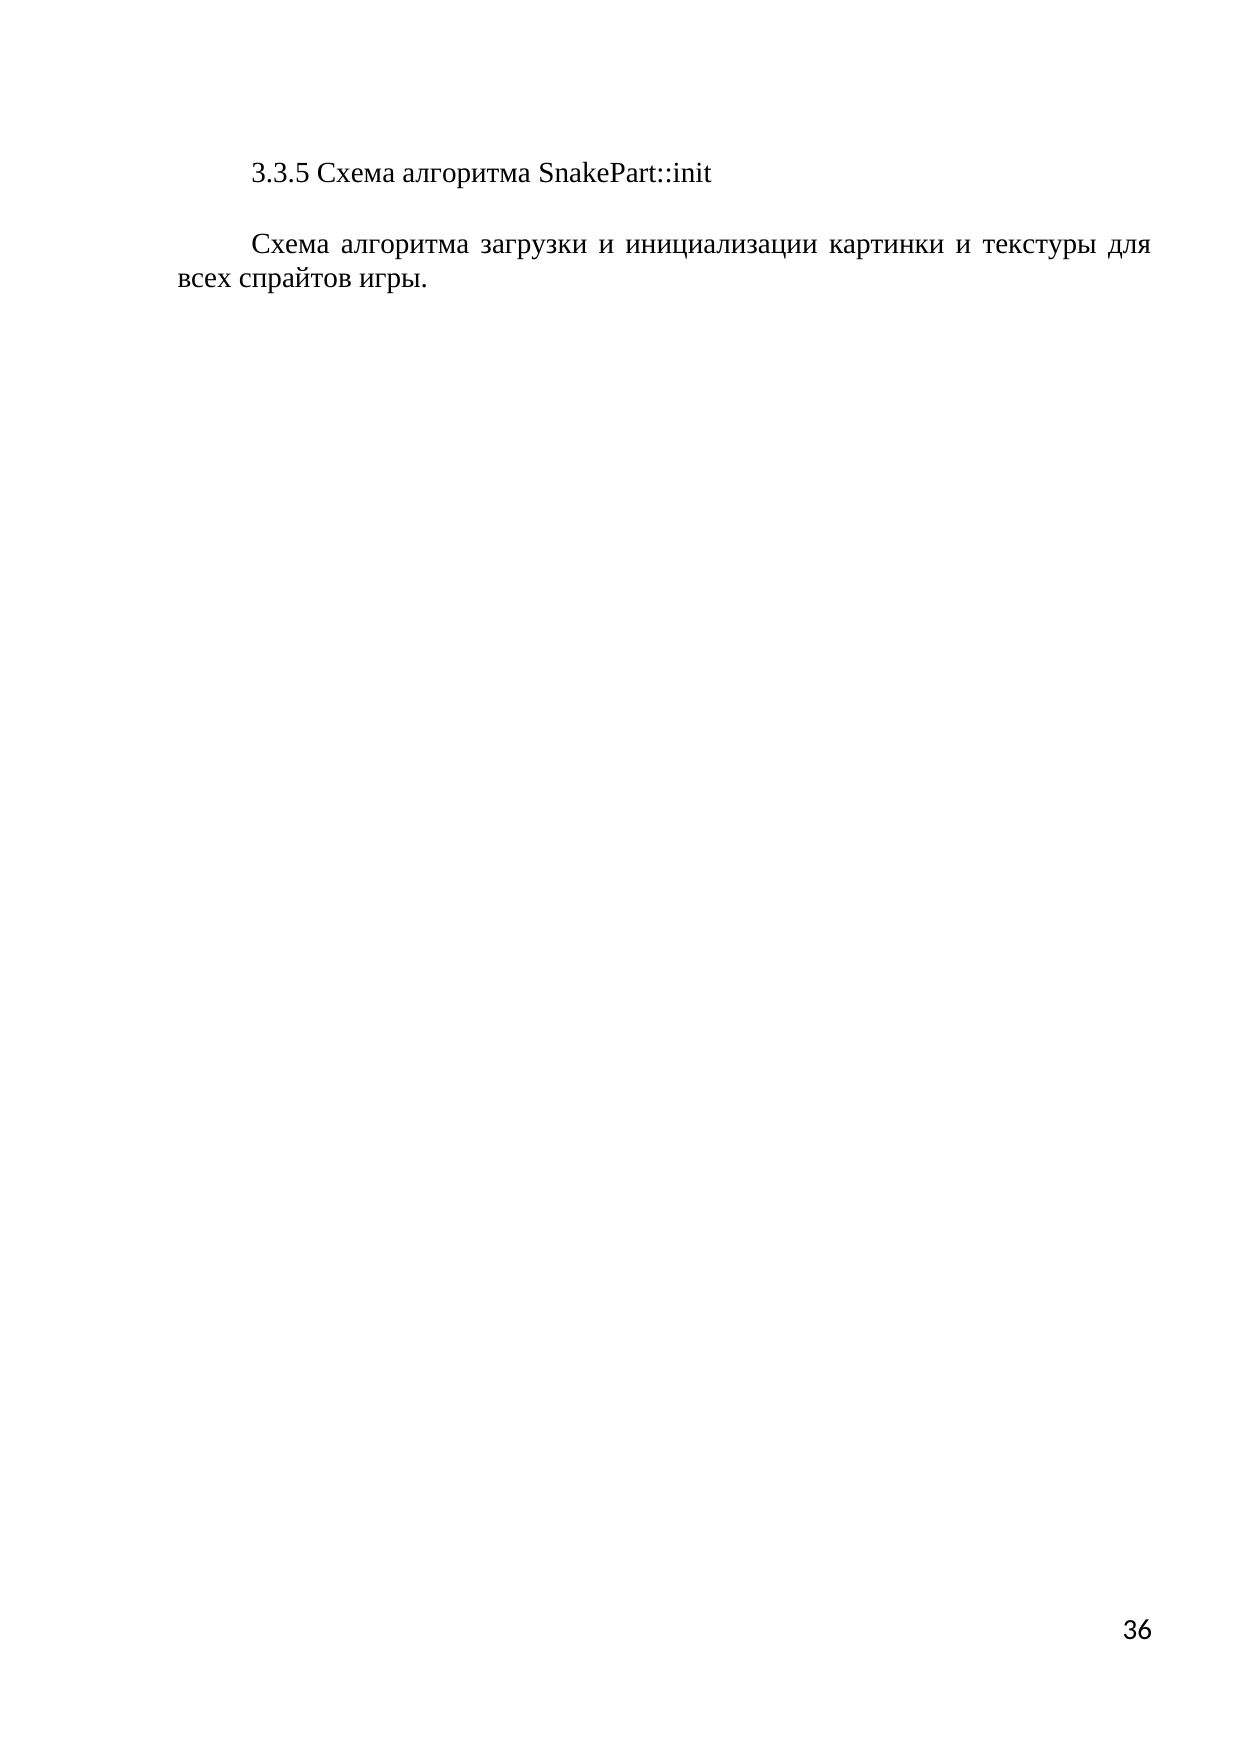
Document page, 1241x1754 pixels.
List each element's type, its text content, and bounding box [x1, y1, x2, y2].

subtitle Схема алгоритма SnakePart::init [251, 156, 1152, 189]
text Схема алгоритма загрузки и инициализации картинки и текстуры для всех спрайтов игры. [177, 227, 1152, 294]
